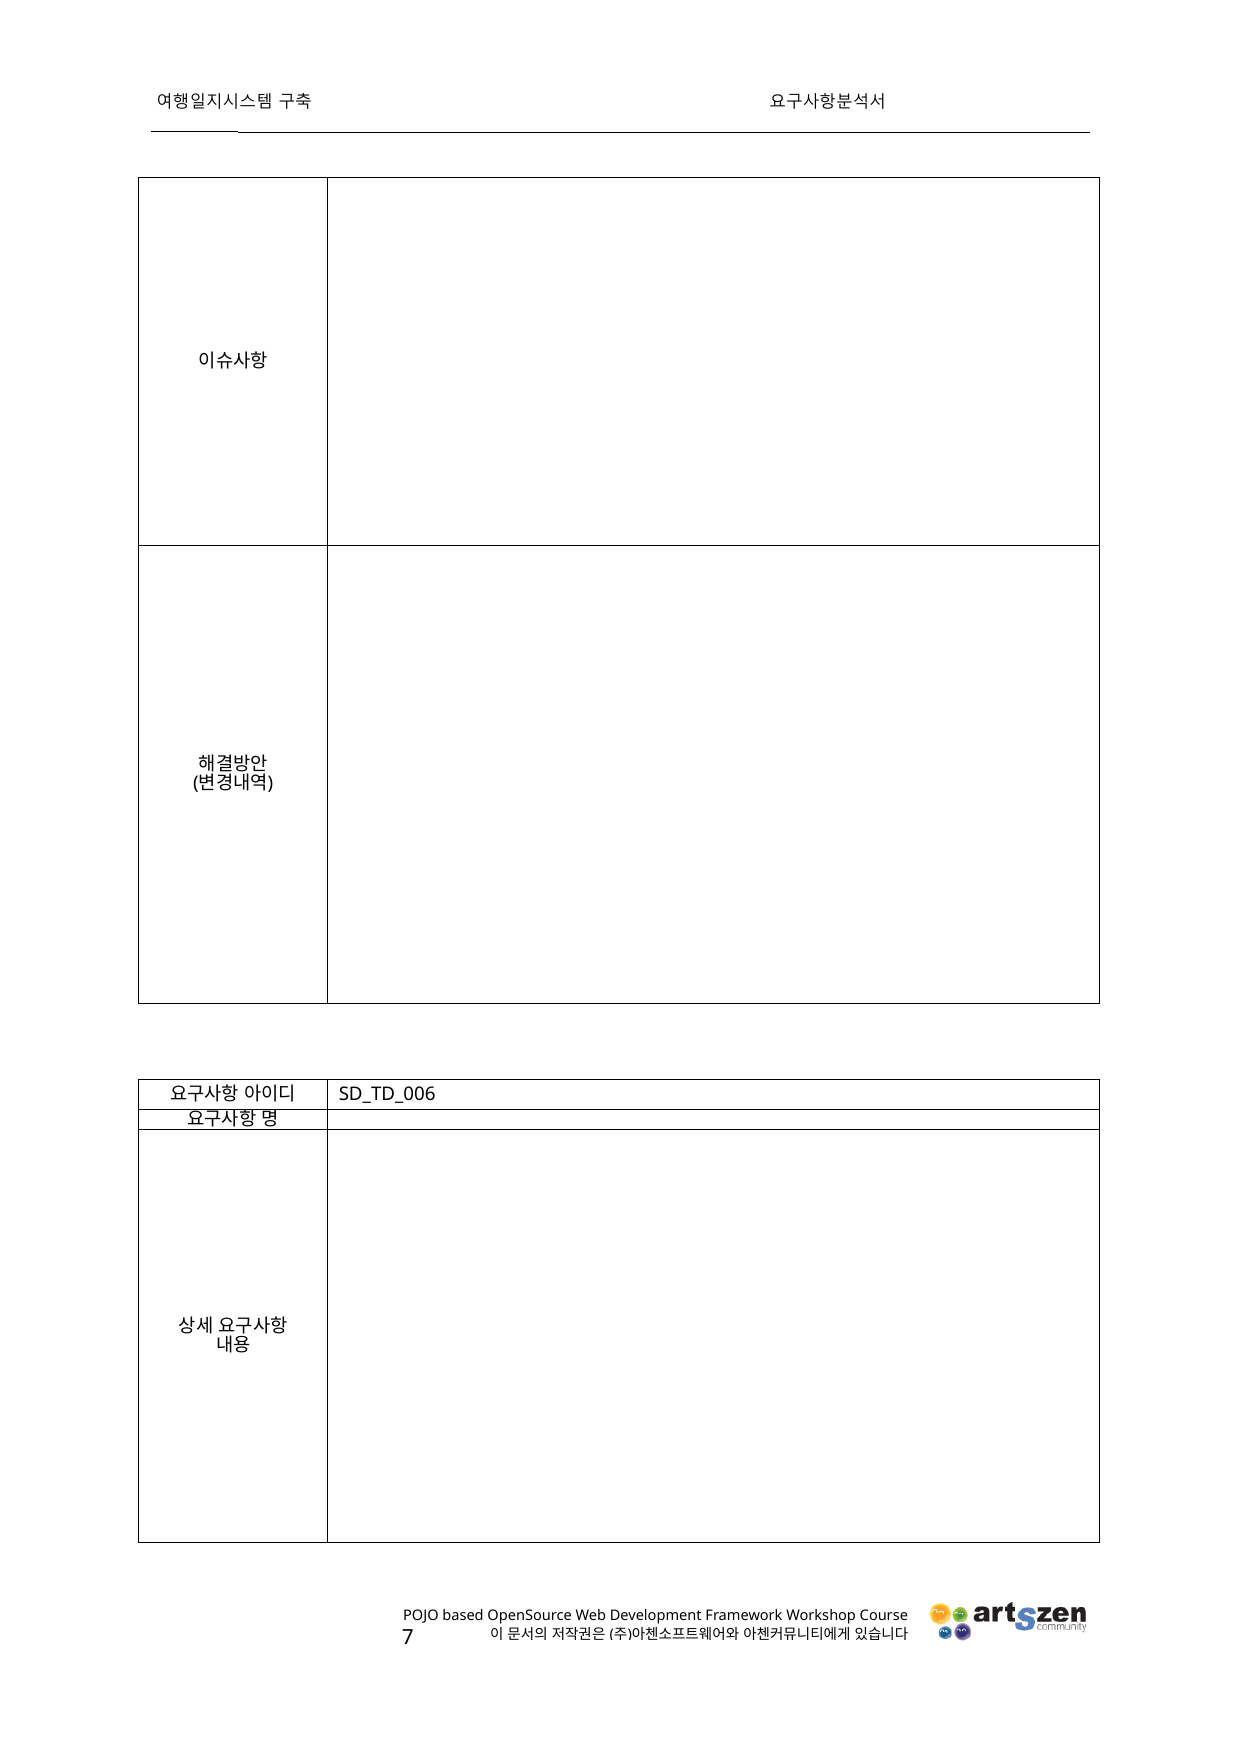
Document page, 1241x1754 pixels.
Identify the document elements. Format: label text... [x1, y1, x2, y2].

picture [926, 1598, 1091, 1645]
table_cell 해결방안 (변경내역) [139, 546, 327, 1003]
table_cell 요구사항 명 [139, 1110, 327, 1129]
table_header 요구사항 아이디 [139, 1080, 327, 1109]
table_header SD_TD_006 [328, 1080, 1099, 1109]
table_cell [328, 178, 1099, 545]
table_cell 이슈사항 [139, 178, 327, 545]
table_cell 상세 요구사항 내용 [139, 1130, 327, 1542]
table_cell [328, 1130, 1099, 1542]
table_cell [328, 546, 1099, 1003]
table_cell [328, 1110, 1099, 1129]
